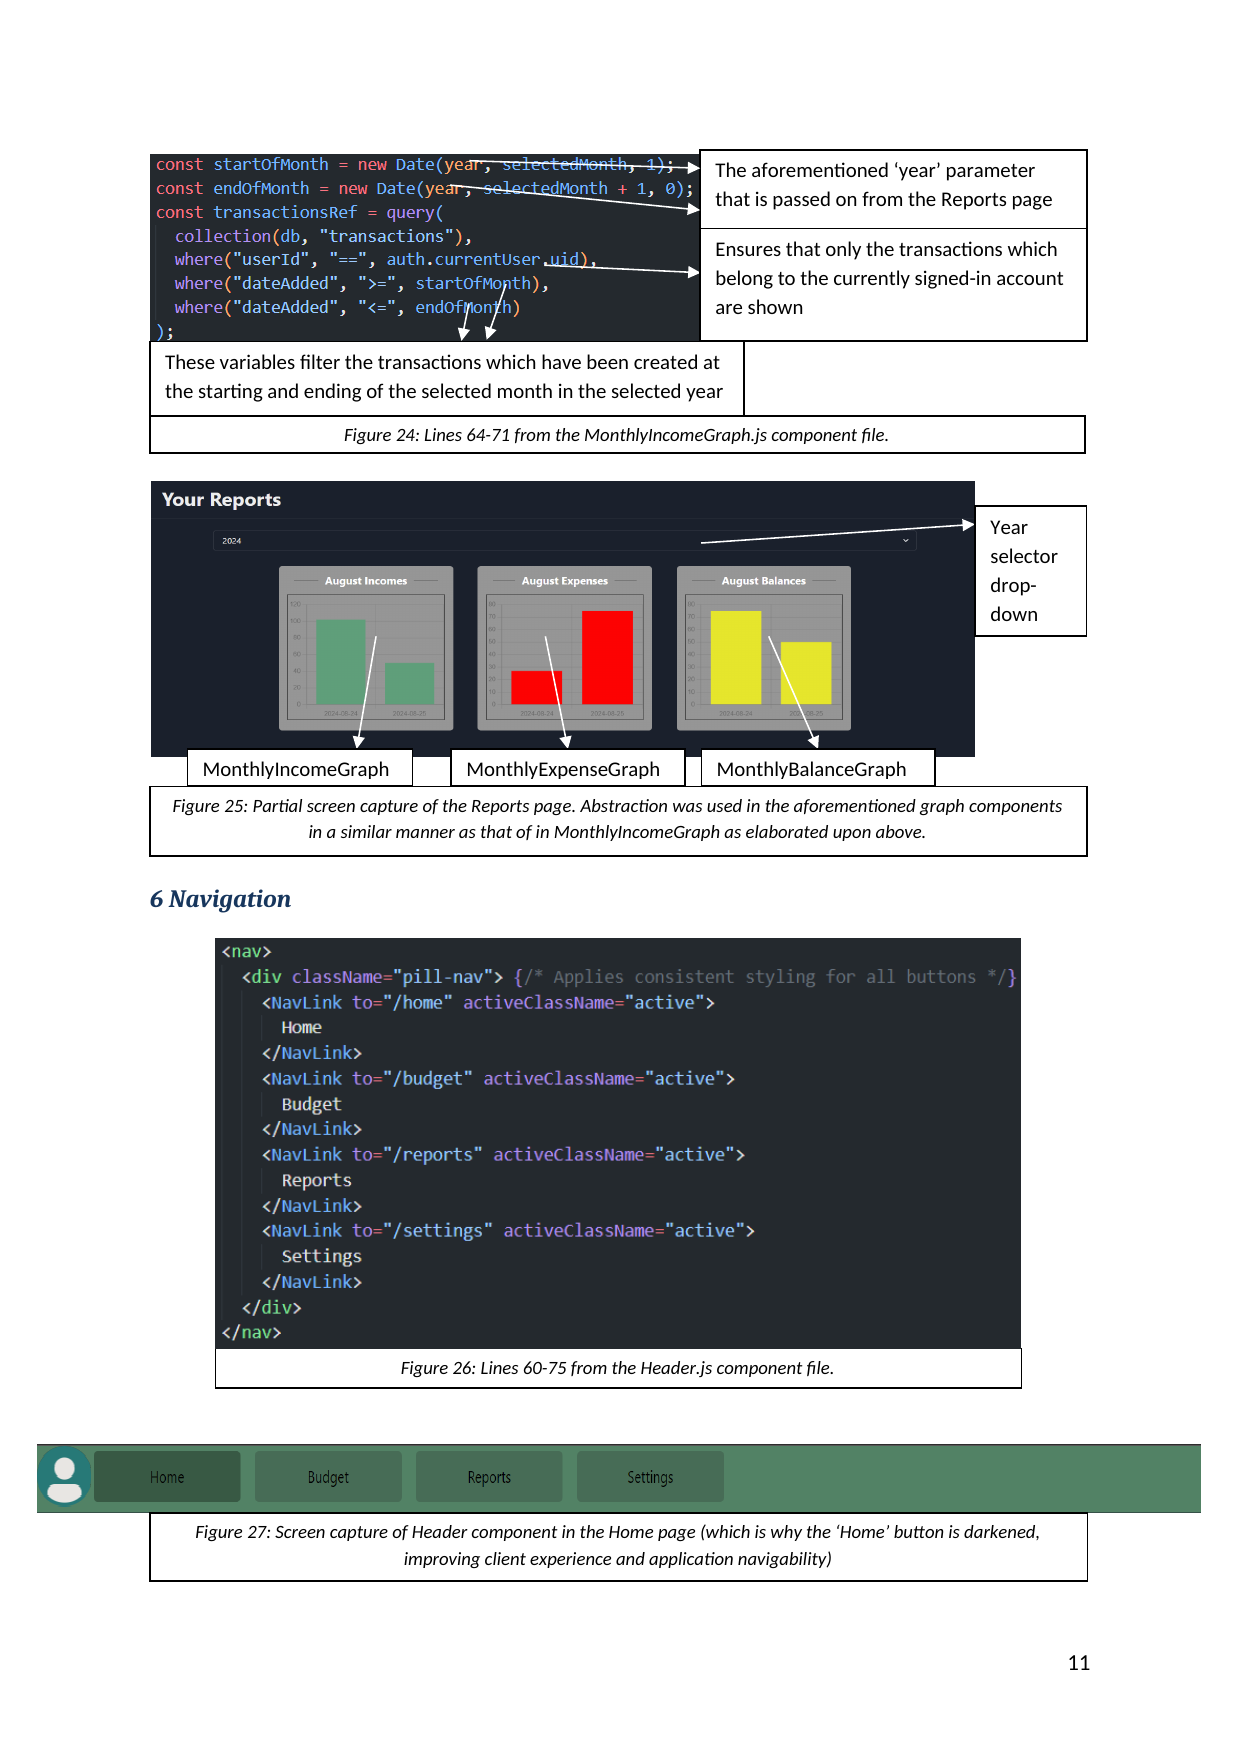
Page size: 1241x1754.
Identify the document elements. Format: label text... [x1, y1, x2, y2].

subtitle 6 Navigation [150, 884, 1090, 913]
picture [150, 154, 699, 341]
picture [37, 1444, 1201, 1513]
picture [215, 938, 1021, 1349]
picture [151, 481, 975, 757]
